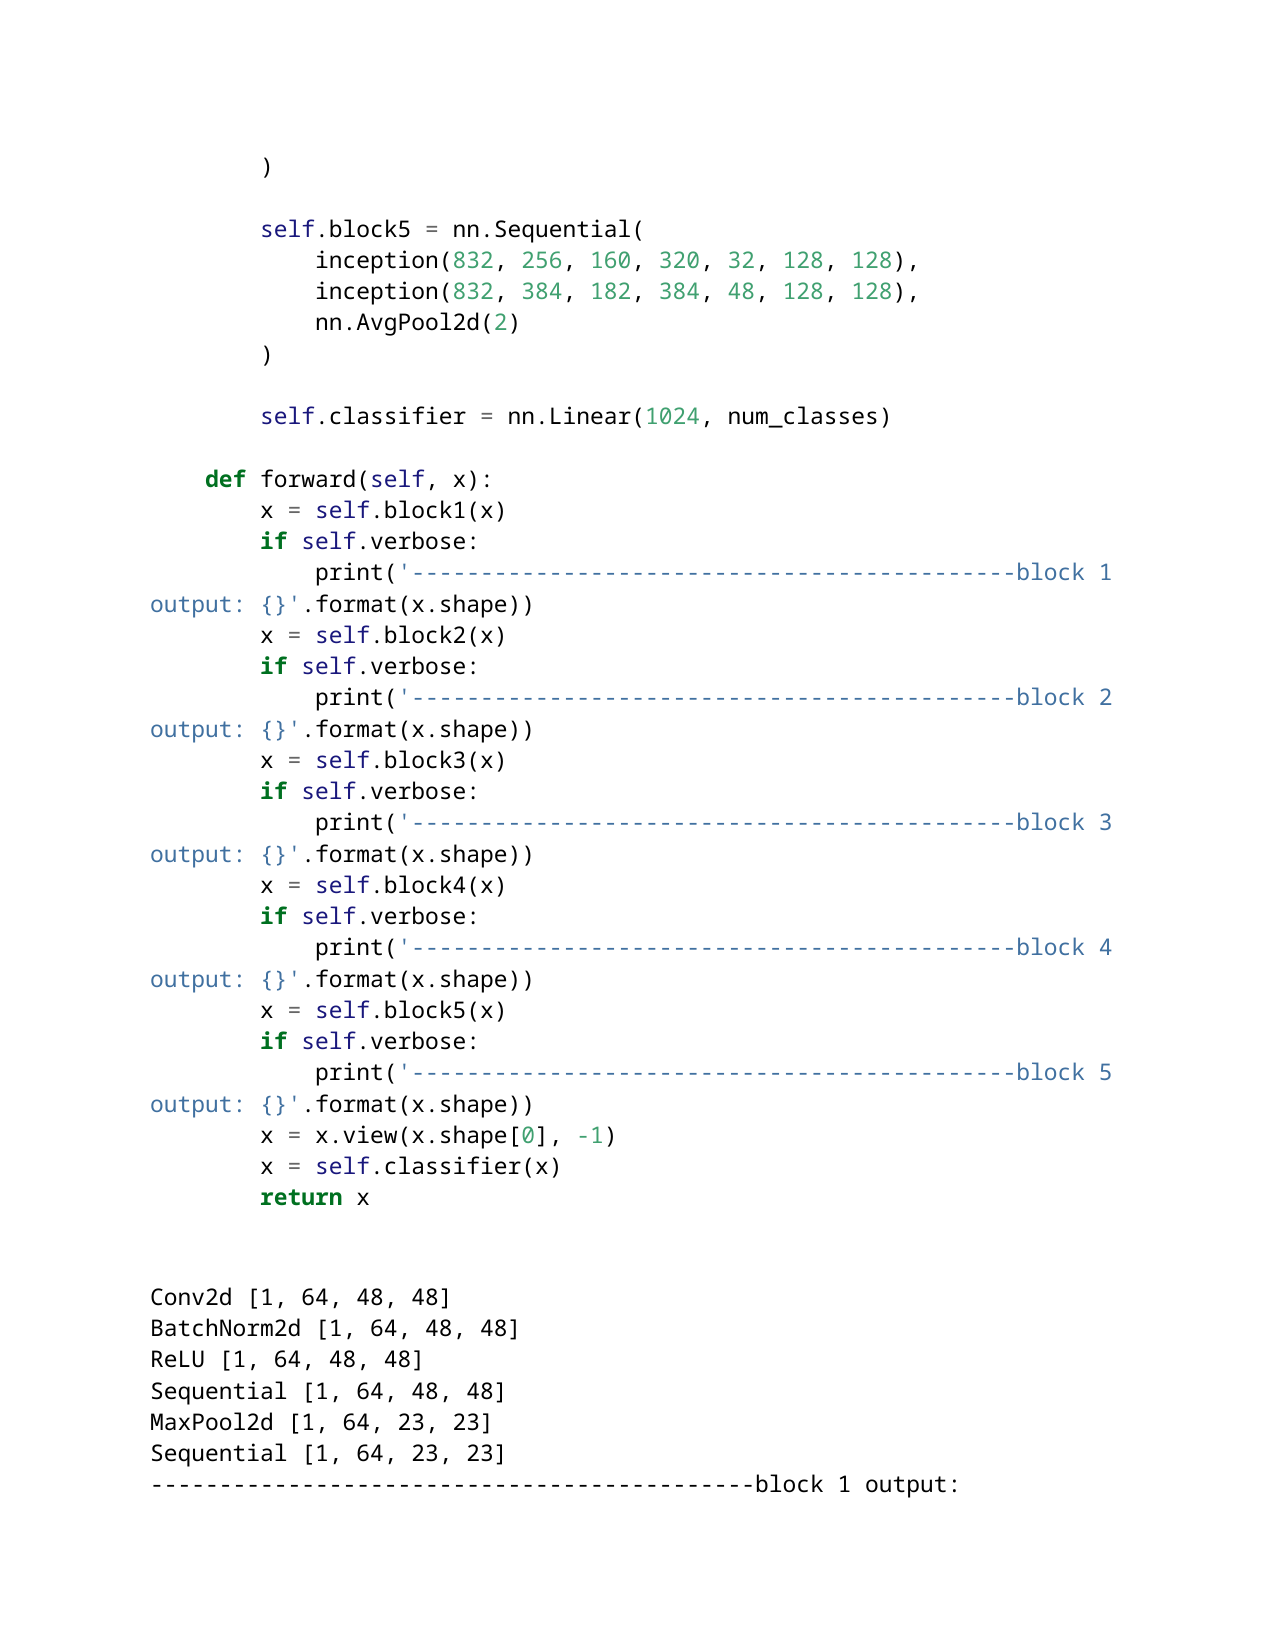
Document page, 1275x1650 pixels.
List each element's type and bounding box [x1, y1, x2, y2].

text [150, 1281, 1125, 1499]
text [150, 150, 1125, 1212]
